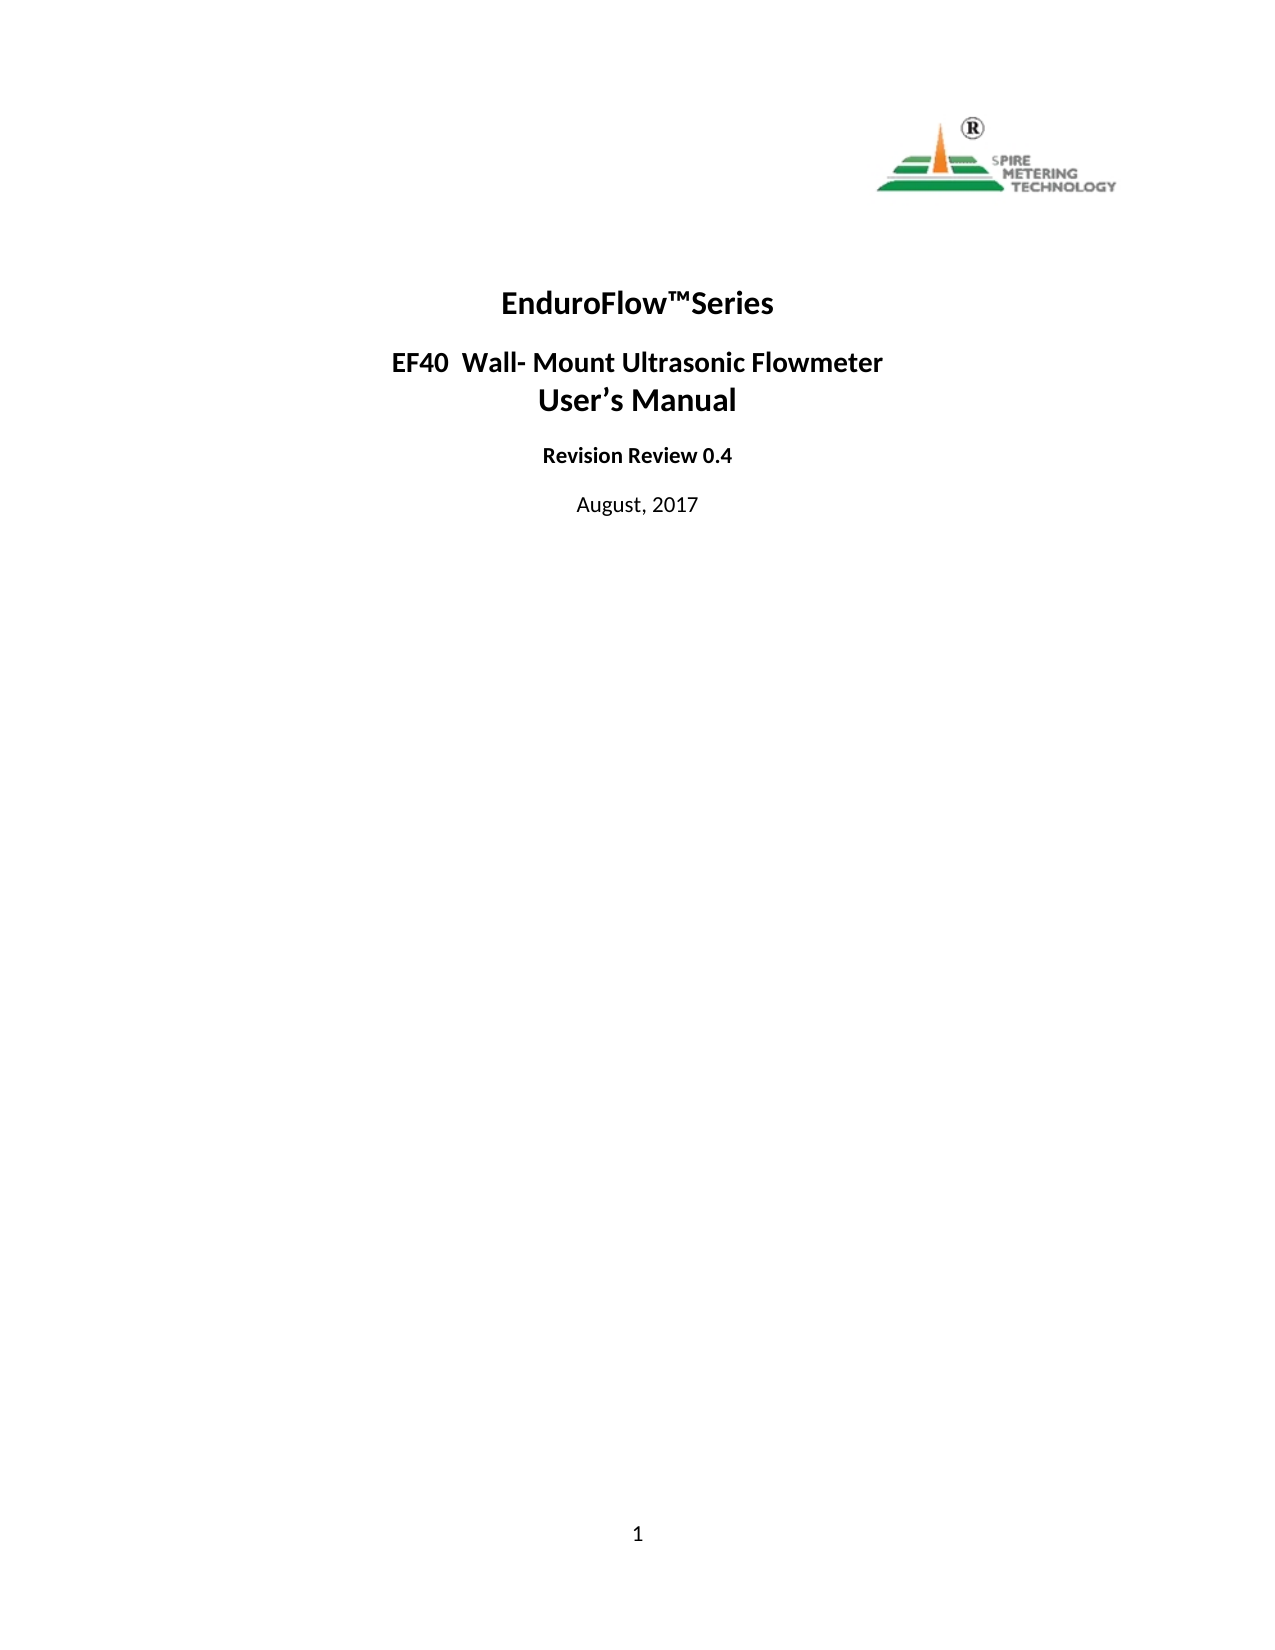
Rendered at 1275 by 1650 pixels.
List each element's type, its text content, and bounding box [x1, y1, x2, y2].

text August, 2017 [150, 490, 1125, 518]
text EnduroFlow™Series [150, 282, 1125, 323]
picture [867, 103, 1125, 215]
text EF40 Wall- Mount Ultrasonic Flowmeter User’s Manual [150, 344, 1125, 420]
text Revision Review 0.4 [150, 441, 1125, 469]
